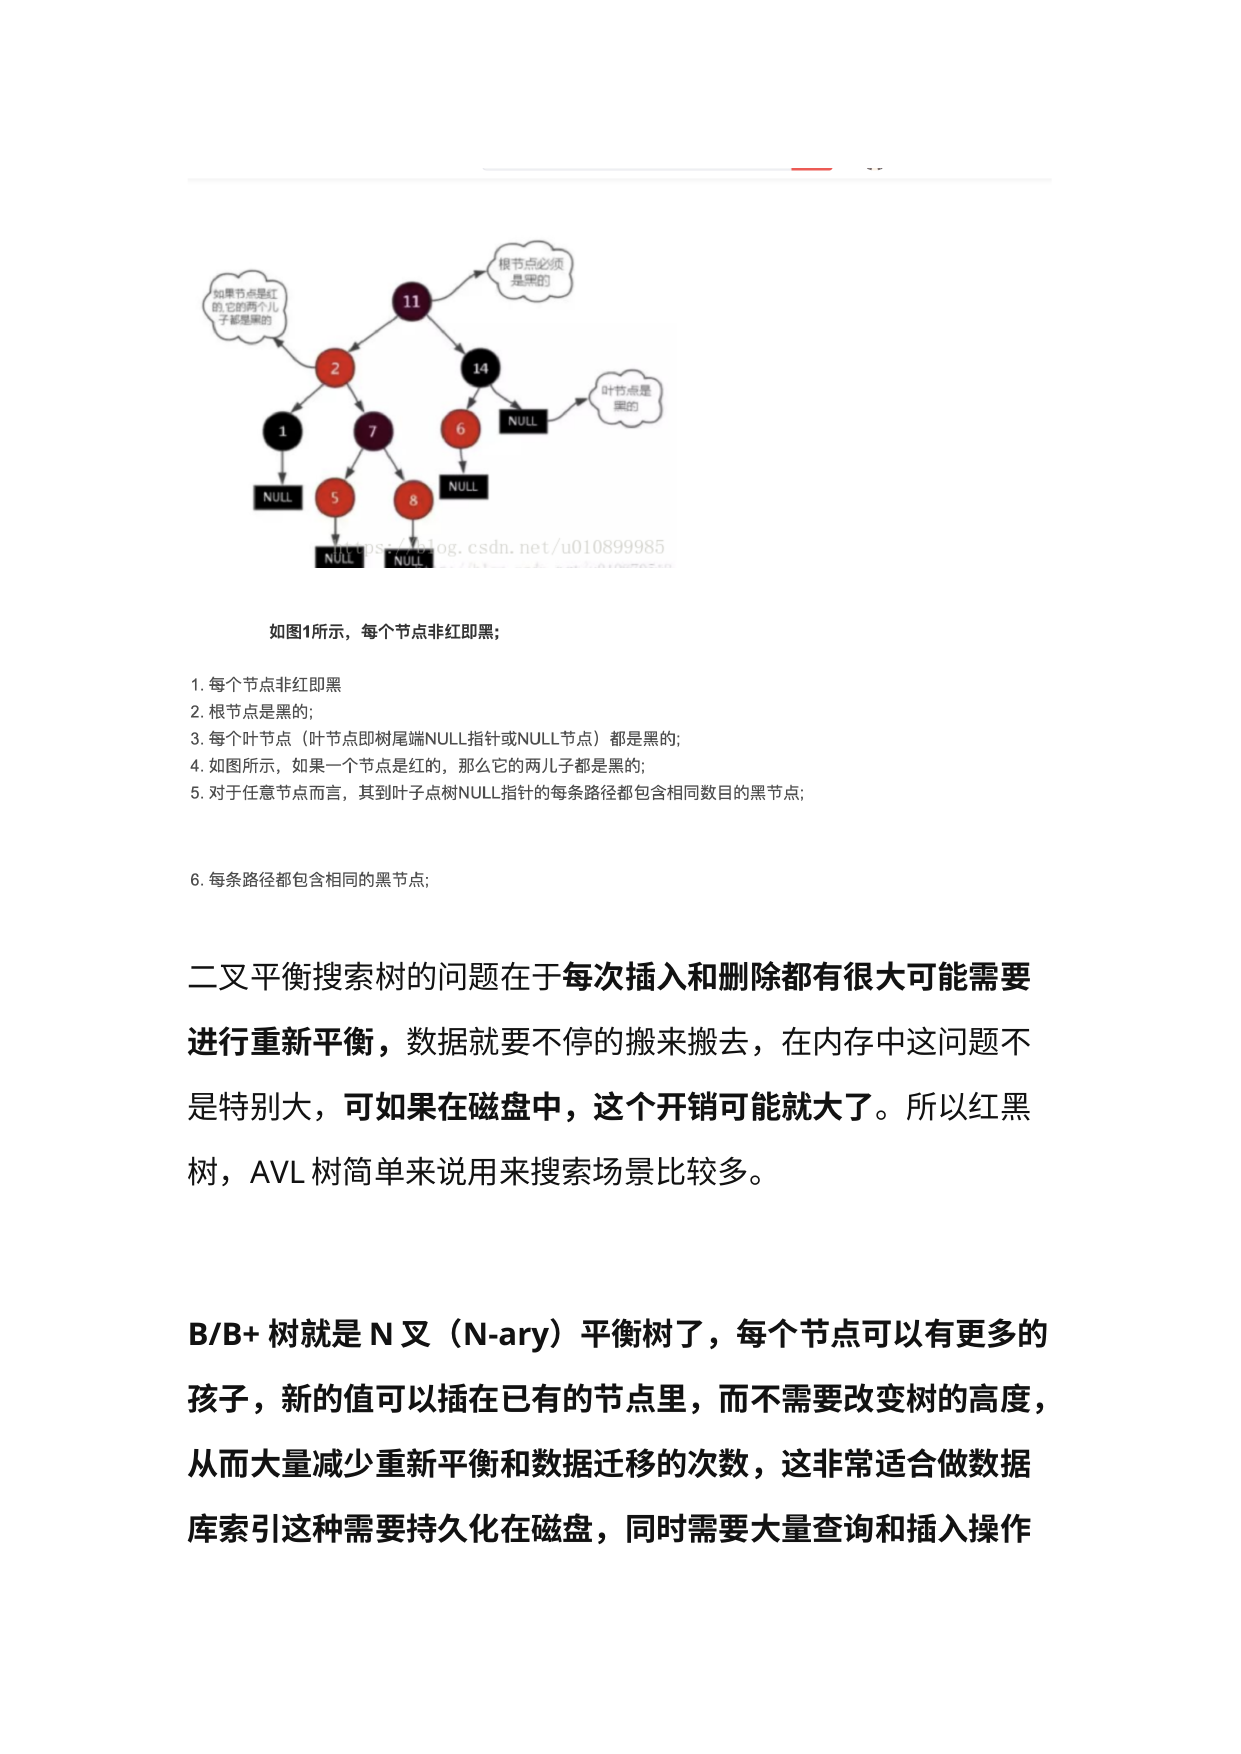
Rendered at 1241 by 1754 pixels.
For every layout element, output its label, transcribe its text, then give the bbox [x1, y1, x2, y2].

text 二叉平衡搜索树的问题在于每次插入和删除都有很大可能需要进行重新平衡，数据就要不停的搬来搬去，在内存中这问题不是特别大，可如果在磁盘中，这个开销可能就大了。所以红黑树，AVL树简单来说用来搜索场景比较多。 [187, 942, 1053, 1202]
picture [187, 168, 1052, 903]
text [187, 1299, 1053, 1559]
